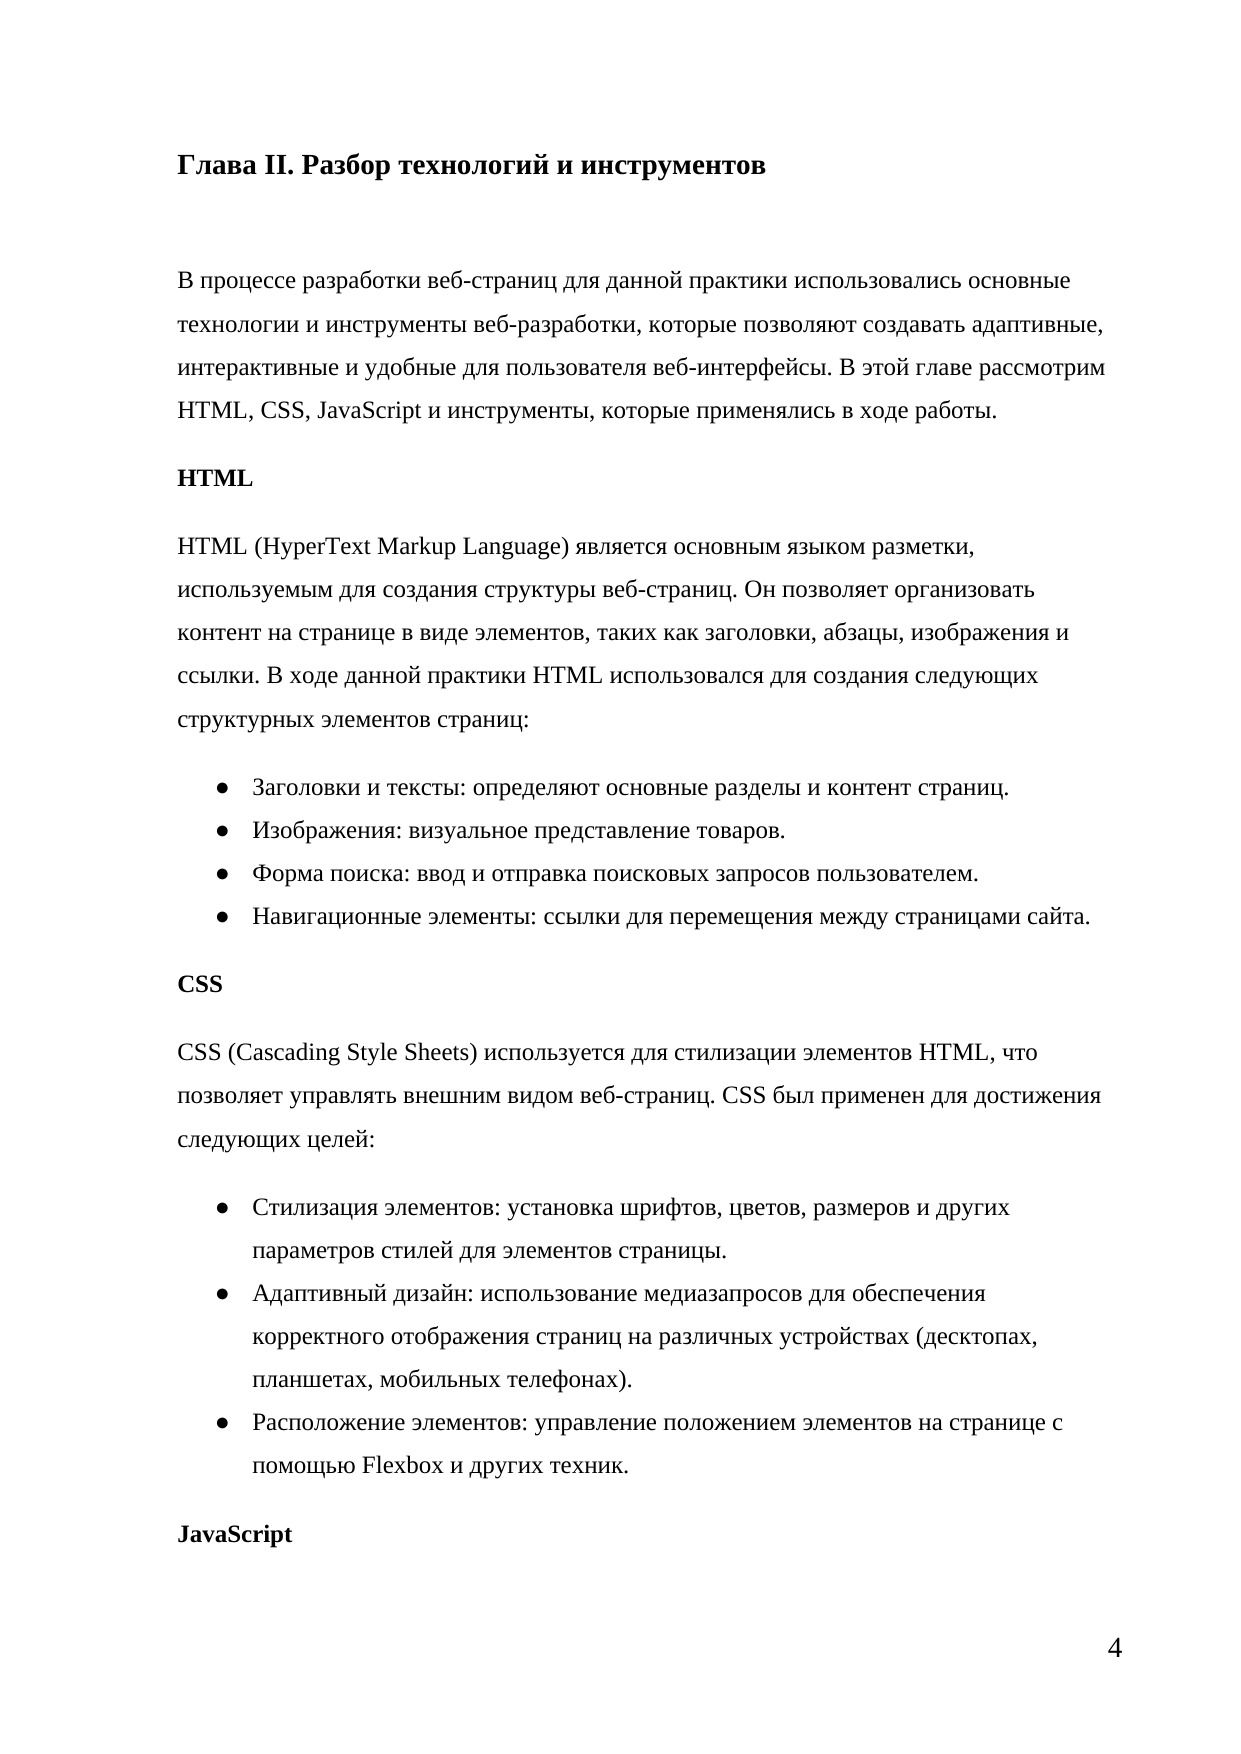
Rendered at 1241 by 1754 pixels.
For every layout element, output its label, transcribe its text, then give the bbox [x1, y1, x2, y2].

subtitle CSS [177, 969, 1122, 998]
list Заголовки и тексты: определяют основные разделы и контент страниц. [214, 772, 1122, 801]
text HTML (HyperText Markup Language) является основным языком разметки, используемым для создания структуры веб-страниц. Он позволяет организовать контент на странице в виде элементов, таких как заголовки, абзацы, изображения и ссылки. В ходе данной практики HTML использовался для создания следующих структурных элементов страниц: [177, 531, 1122, 732]
list Форма поиска: ввод и отправка поисковых запросов пользователем. [214, 858, 1122, 887]
subtitle JavaScript [177, 1519, 1122, 1547]
list Навигационные элементы: ссылки для перемещения между страницами сайта. [214, 901, 1122, 930]
list Стилизация элементов: установка шрифтов, цветов, размеров и других параметров стилей для элементов страницы. [214, 1192, 1122, 1264]
list Расположение элементов: управление положением элементов на странице с помощью Flexbox и других техник. [214, 1407, 1122, 1479]
list Адаптивный дизайн: использование медиазапросов для обеспечения корректного отображения страниц на различных устройствах (десктопах, планшетах, мобильных телефонах). [214, 1278, 1122, 1393]
list Изображения: визуальное представление товаров. [214, 815, 1122, 844]
text CSS (Cascading Style Sheets) используется для стилизации элементов HTML, что позволяет управлять внешним видом веб-страниц. CSS был применен для достижения следующих целей: [177, 1037, 1122, 1152]
subtitle Глава II. Разбор технологий и инструментов [177, 147, 1122, 181]
subtitle HTML [177, 463, 1122, 492]
text В процессе разработки веб-страниц для данной практики использовались основные технологии и инструменты веб-разработки, которые позволяют создавать адаптивные, интерактивные и удобные для пользователя веб-интерфейсы. В этой главе рассмотрим HTML, CSS, JavaScript и инструменты, которые применялись в ходе работы. [177, 266, 1122, 424]
